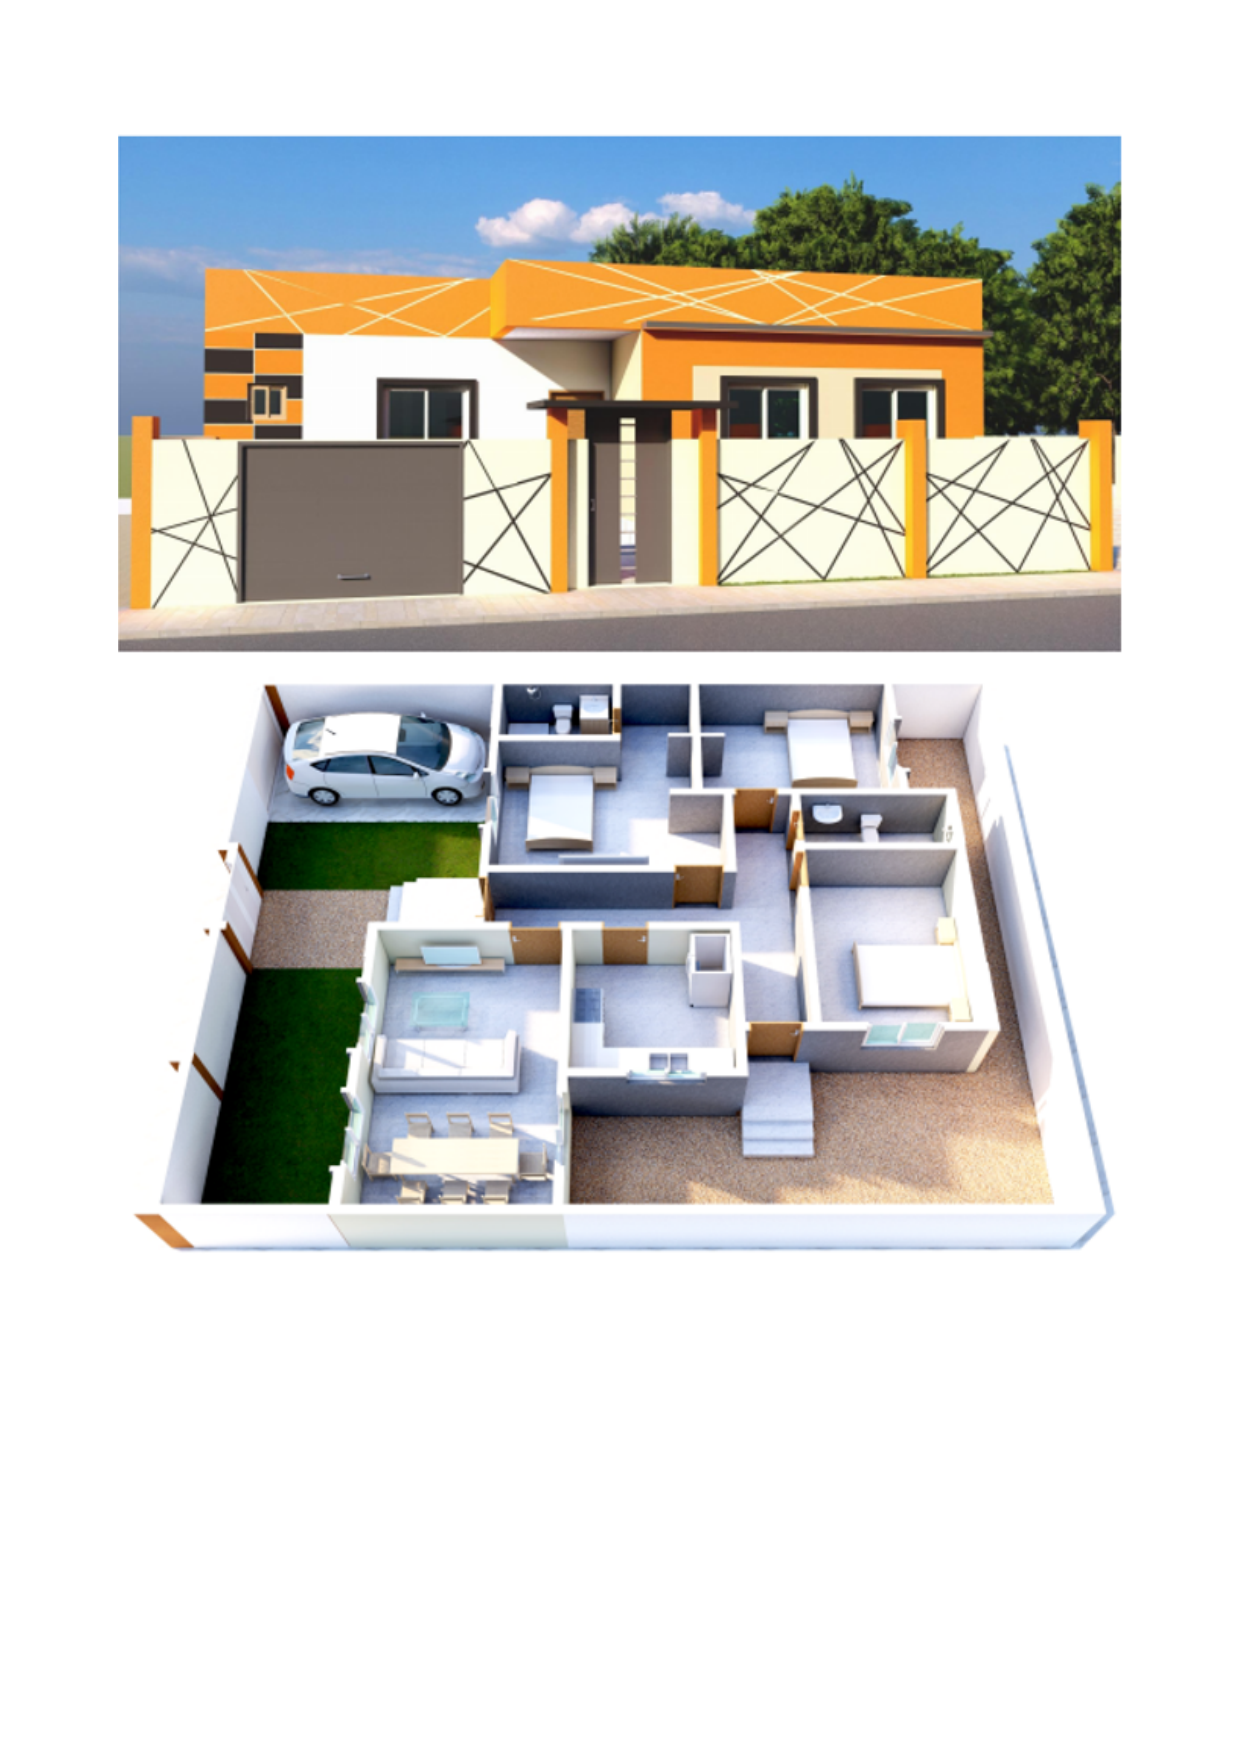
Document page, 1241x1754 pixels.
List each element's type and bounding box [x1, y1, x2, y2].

picture [118, 132, 1123, 657]
picture [118, 675, 1123, 1260]
